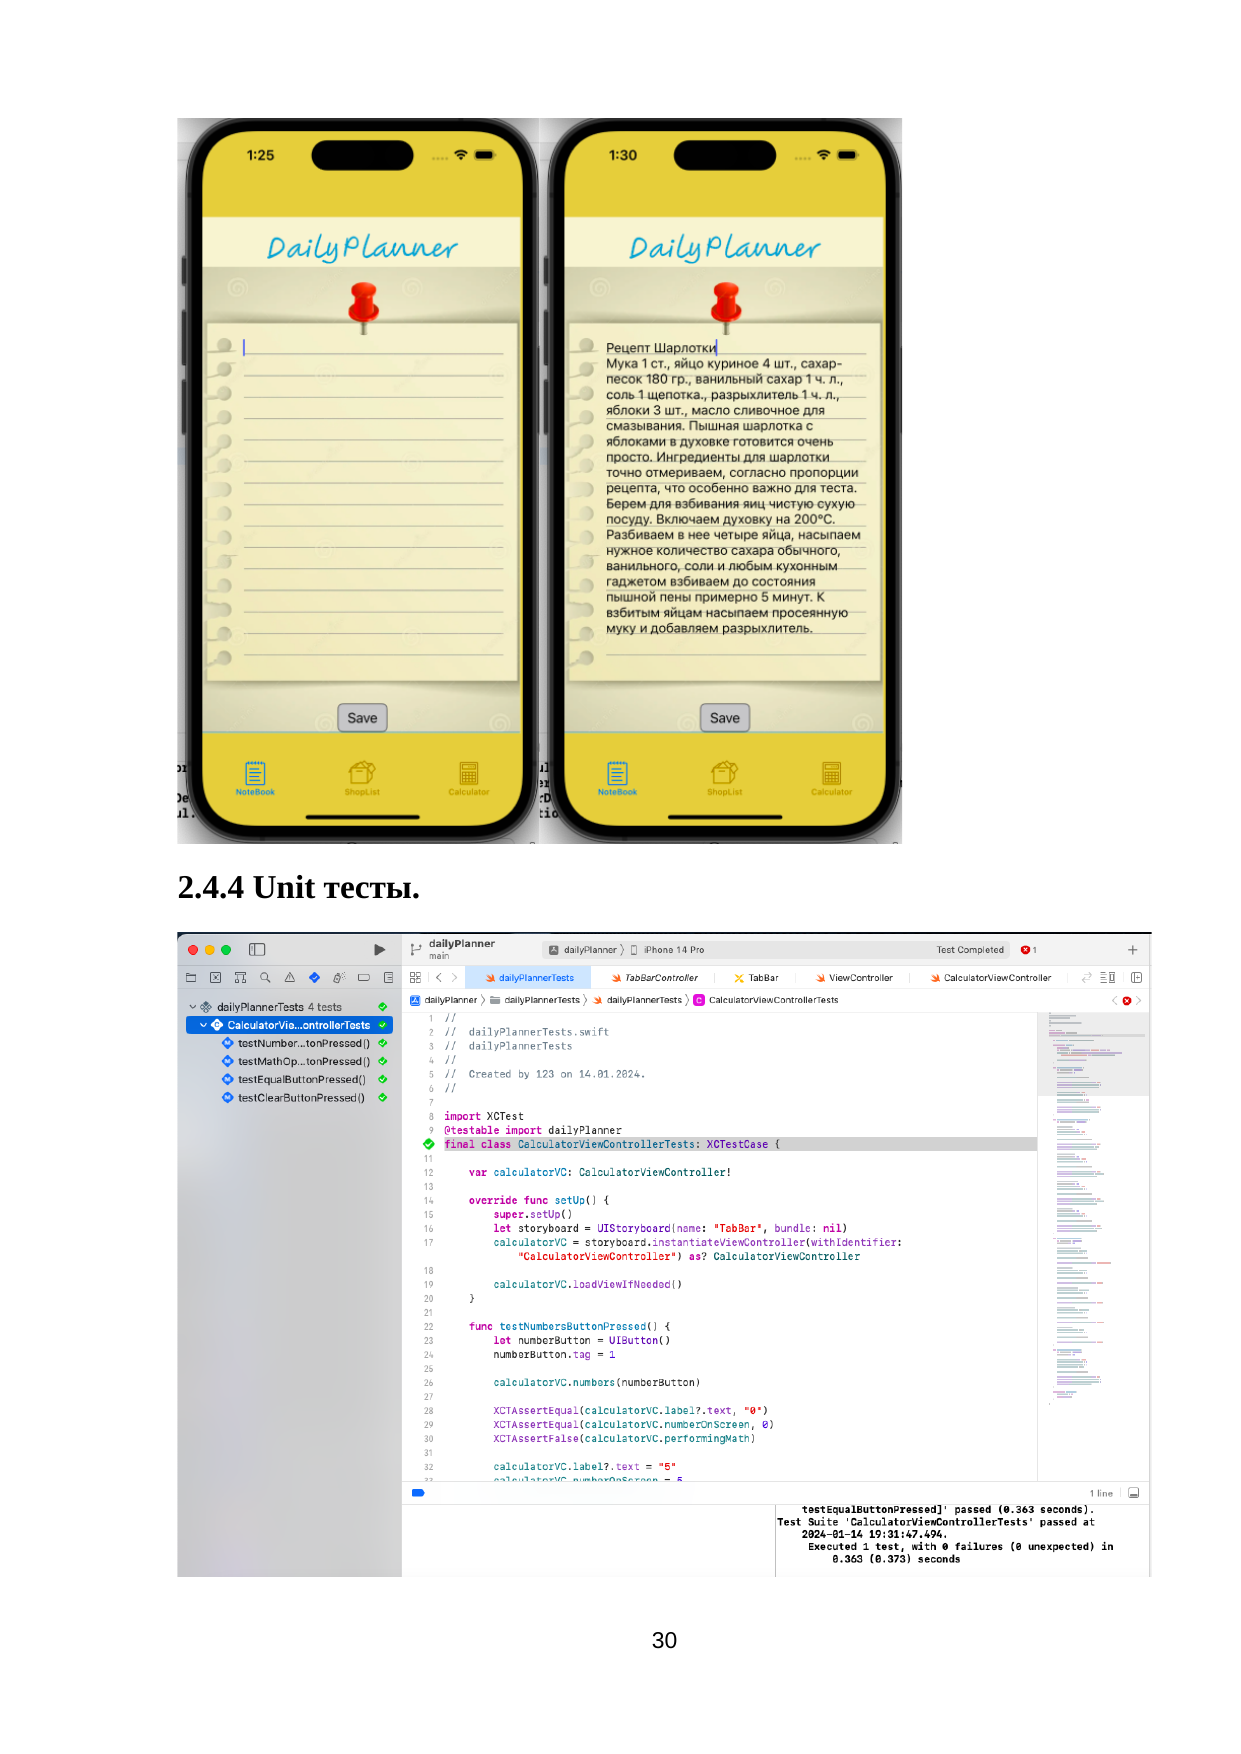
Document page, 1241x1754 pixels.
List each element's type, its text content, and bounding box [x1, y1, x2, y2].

picture [177, 932, 1152, 1577]
text 2.4.4 Unit тесты. [177, 868, 1152, 906]
picture [177, 118, 903, 844]
